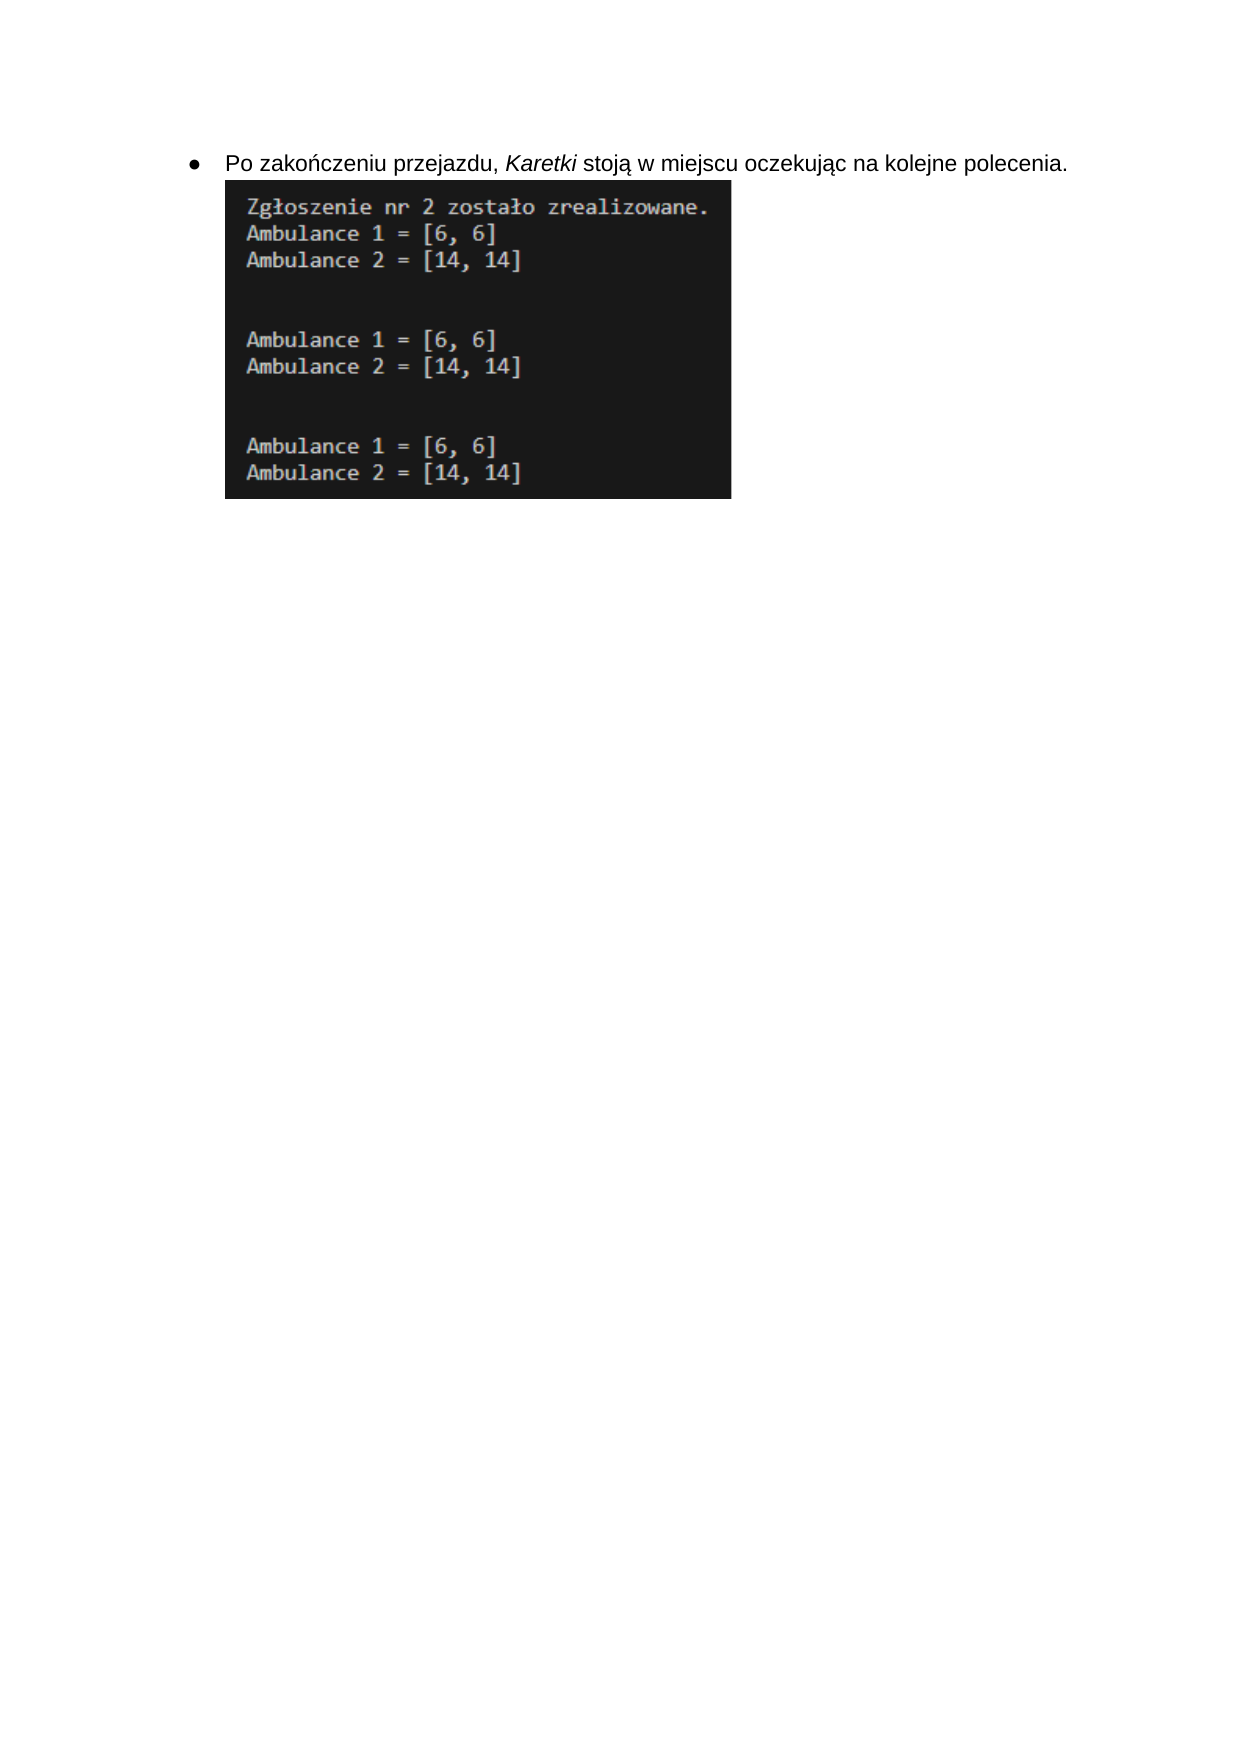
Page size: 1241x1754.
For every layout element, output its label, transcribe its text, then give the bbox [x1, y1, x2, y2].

picture [225, 180, 732, 499]
